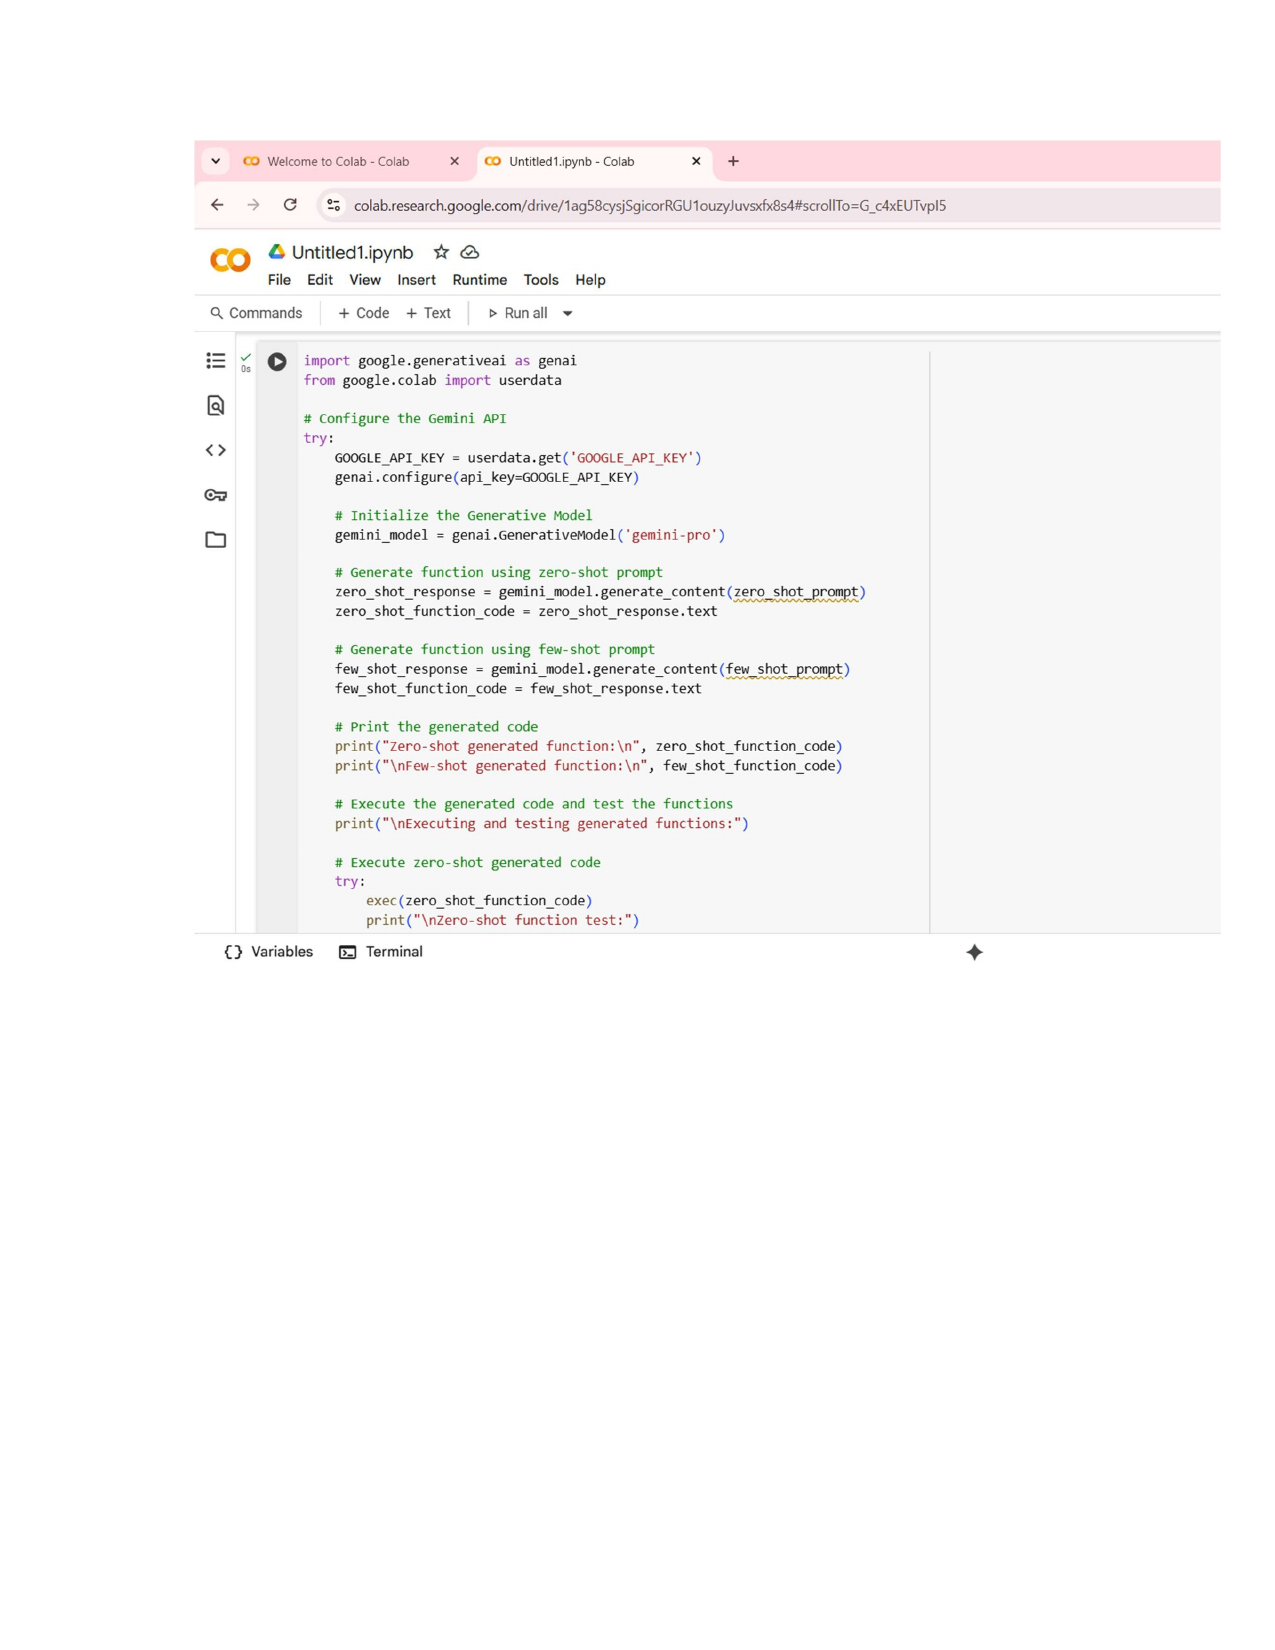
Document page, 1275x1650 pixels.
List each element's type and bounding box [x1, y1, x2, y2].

picture [194, 140, 1221, 970]
